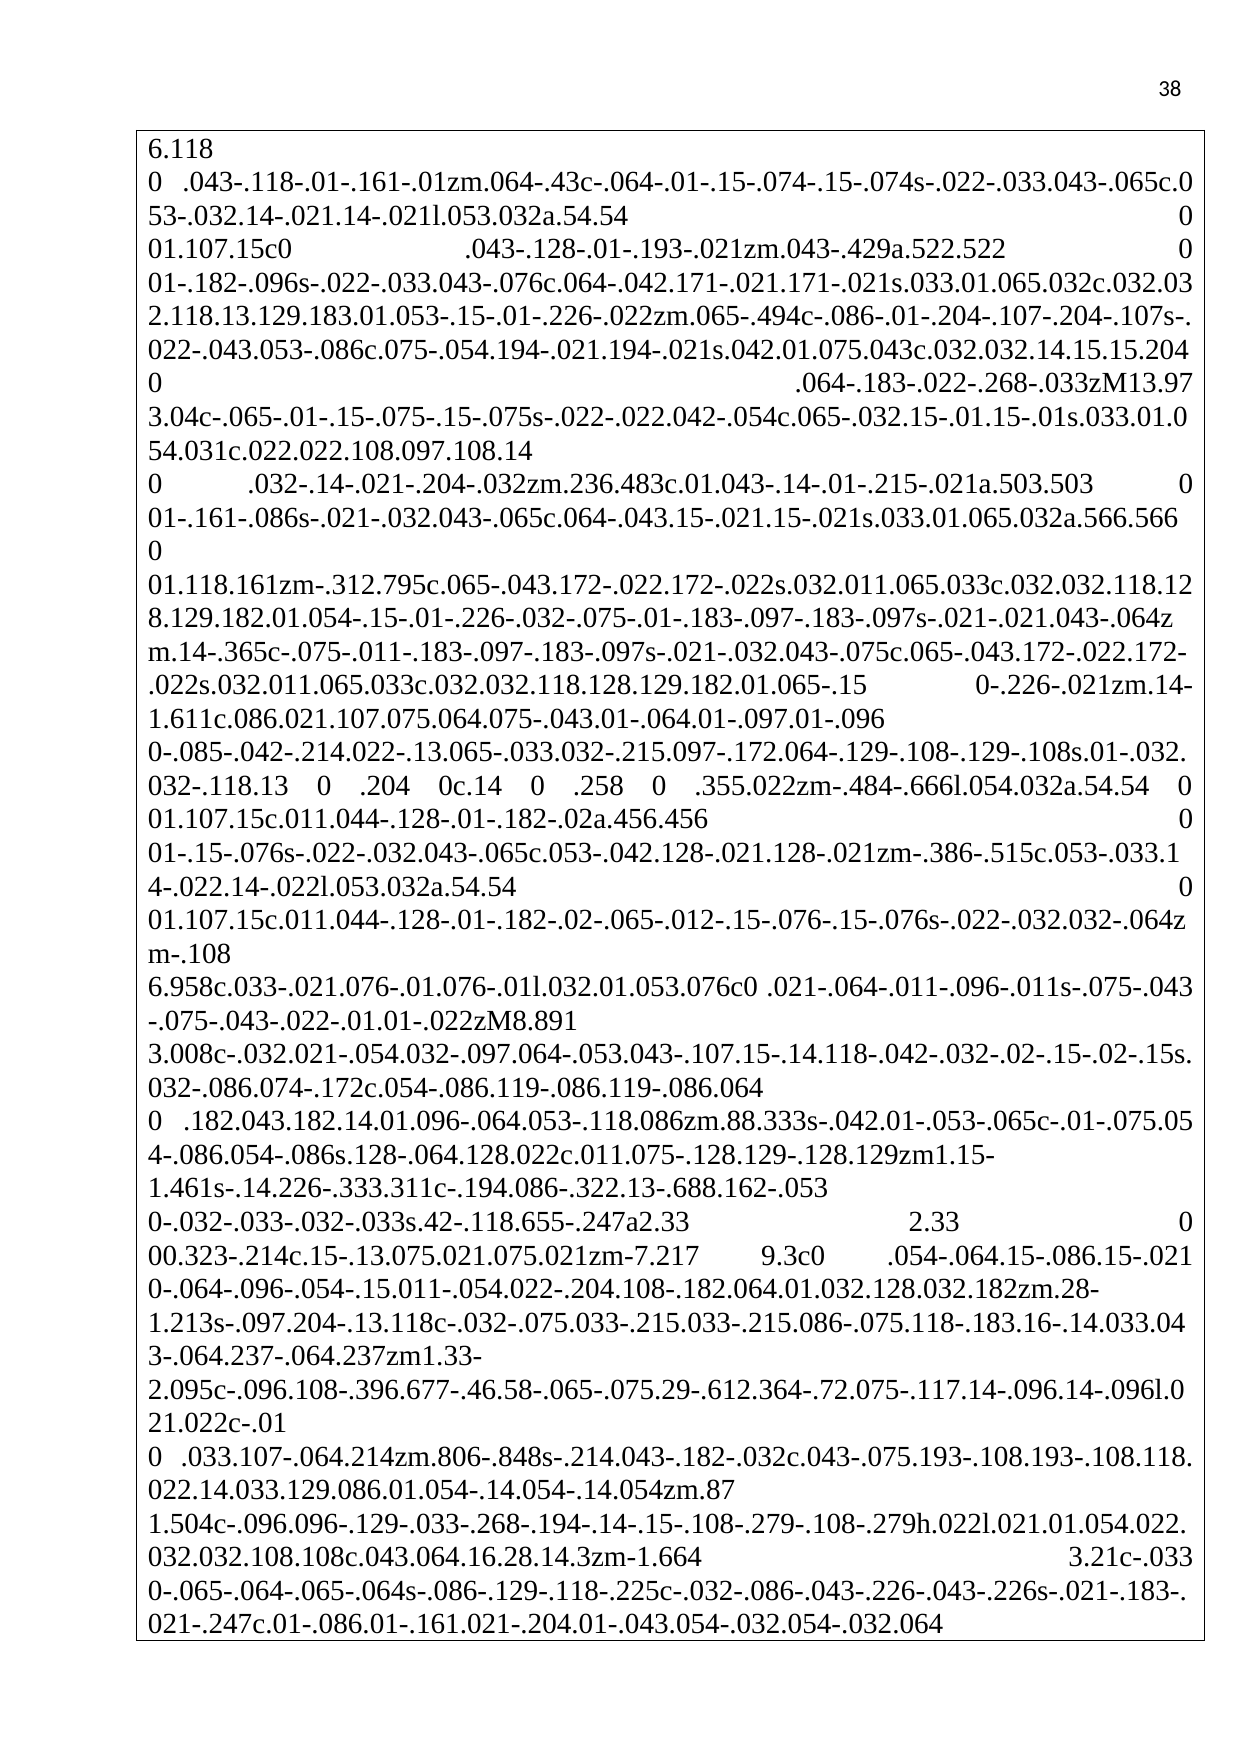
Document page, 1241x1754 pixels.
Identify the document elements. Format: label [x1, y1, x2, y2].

table_header [137, 131, 1204, 1640]
